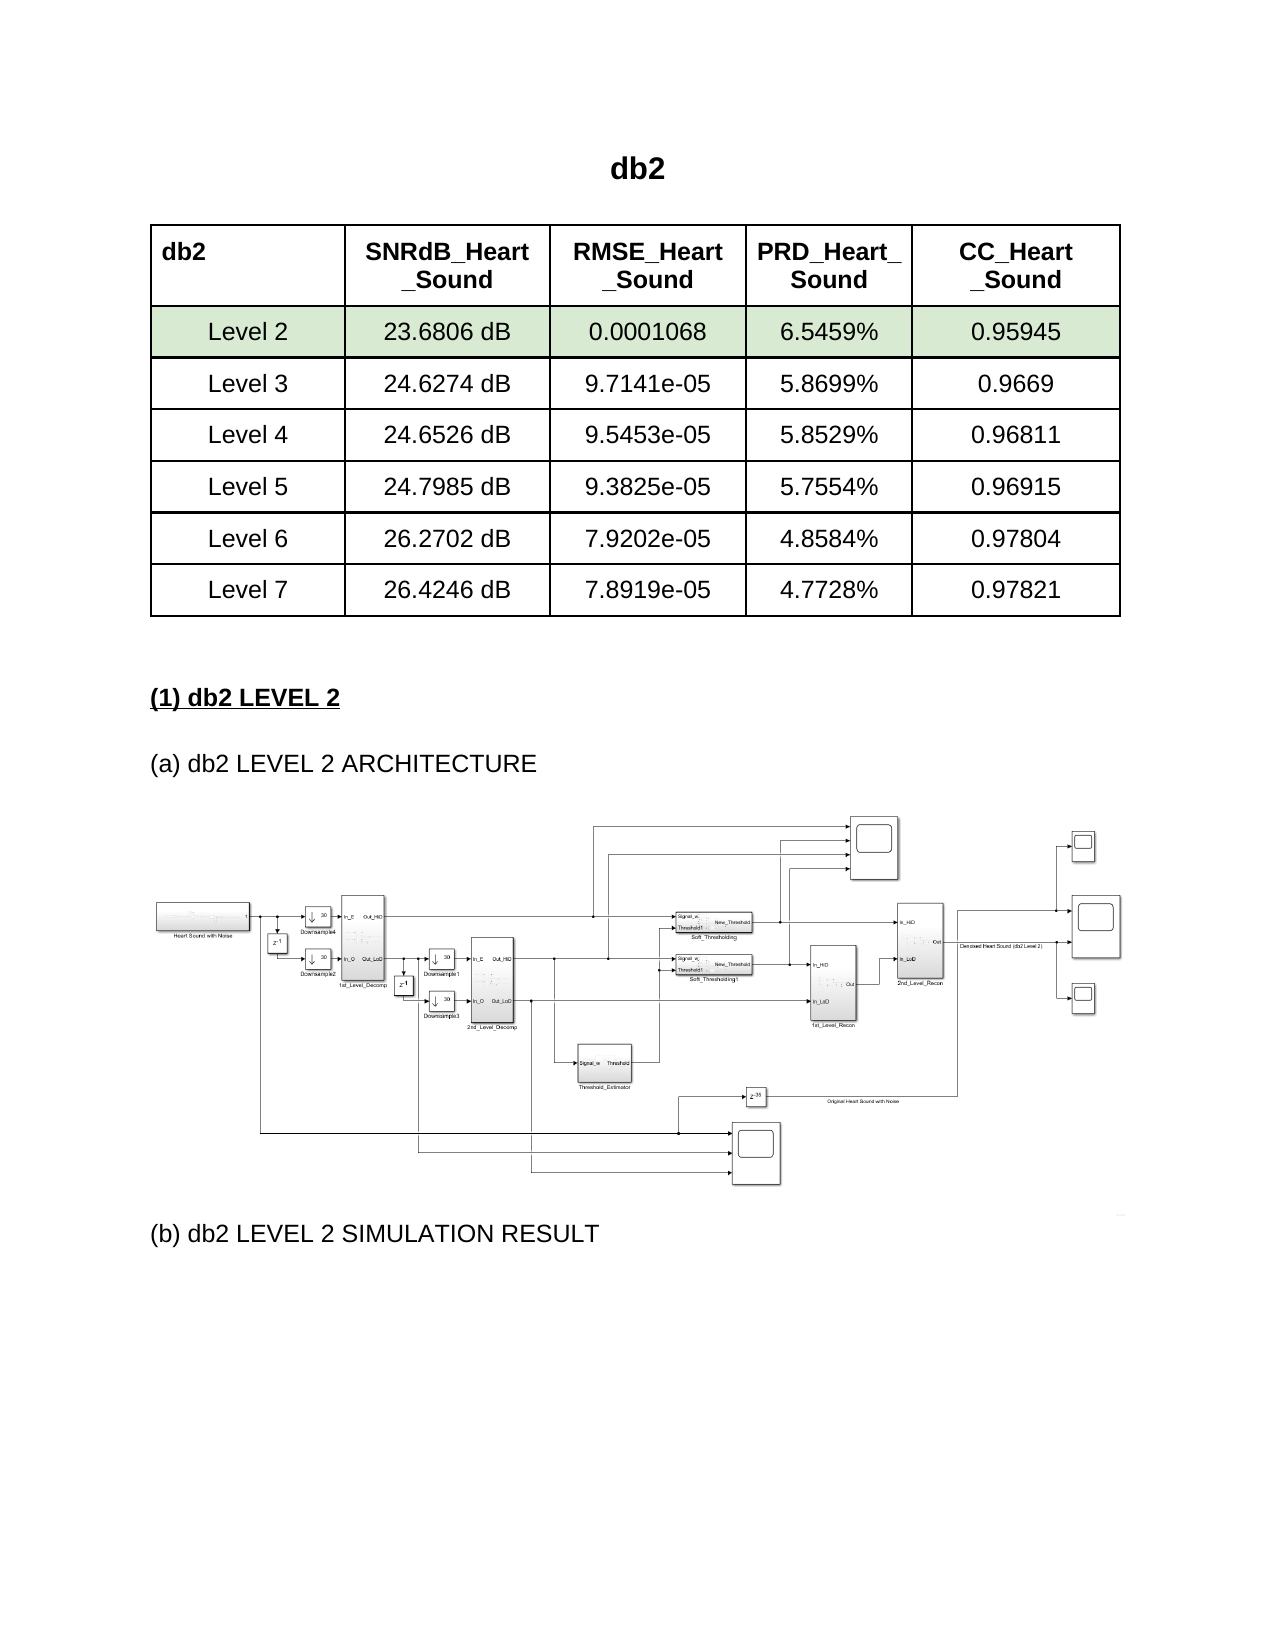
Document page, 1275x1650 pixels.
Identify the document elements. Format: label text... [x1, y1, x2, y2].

table_cell 5.7554% [747, 462, 911, 511]
table_cell 0.0001068 [551, 307, 745, 356]
table_cell Level 3 [152, 359, 344, 408]
picture [150, 781, 1125, 1216]
table_cell 23.6806 dB [346, 307, 549, 356]
table_header PRD_Heart_Sound [747, 226, 911, 305]
table_cell 9.7141e-05 [551, 359, 745, 408]
table_cell 5.8699% [747, 359, 911, 408]
table_cell 4.7728% [747, 565, 911, 615]
table_cell 0.95945 [913, 307, 1119, 356]
table_cell 26.4246 dB [346, 565, 549, 615]
table_cell 26.2702 dB [346, 514, 549, 563]
table_cell Level 6 [152, 514, 344, 563]
table_cell 9.3825e-05 [551, 462, 745, 511]
table_cell 4.8584% [747, 514, 911, 563]
text db2 [150, 150, 1125, 186]
table_cell Level 2 [152, 307, 344, 356]
table_cell 0.96811 [913, 410, 1119, 460]
table_header db2 [152, 226, 344, 305]
table_cell Level 7 [152, 565, 344, 615]
table_cell 9.5453e-05 [551, 410, 745, 460]
table_cell 6.5459% [747, 307, 911, 356]
table_cell 0.96915 [913, 462, 1119, 511]
table_cell 7.9202e-05 [551, 514, 745, 563]
table_cell 0.97804 [913, 514, 1119, 563]
table_cell 0.97821 [913, 565, 1119, 615]
table_cell Level 4 [152, 410, 344, 460]
text (1) db2 LEVEL 2 [150, 683, 1125, 712]
table_cell Level 5 [152, 462, 344, 511]
table_cell 24.6274 dB [346, 359, 549, 408]
table_cell 5.8529% [747, 410, 911, 460]
table_cell 7.8919e-05 [551, 565, 745, 615]
text (a) db2 LEVEL 2 ARCHITECTURE [150, 749, 1125, 778]
text (b) db2 LEVEL 2 SIMULATION RESULT [150, 1219, 1125, 1248]
table_header CC_Heart _Sound [913, 226, 1119, 305]
table_header SNRdB_Heart _Sound [346, 226, 549, 305]
table_header RMSE_Heart _Sound [551, 226, 745, 305]
table_cell 24.6526 dB [346, 410, 549, 460]
table_cell 24.7985 dB [346, 462, 549, 511]
table_cell 0.9669 [913, 359, 1119, 408]
